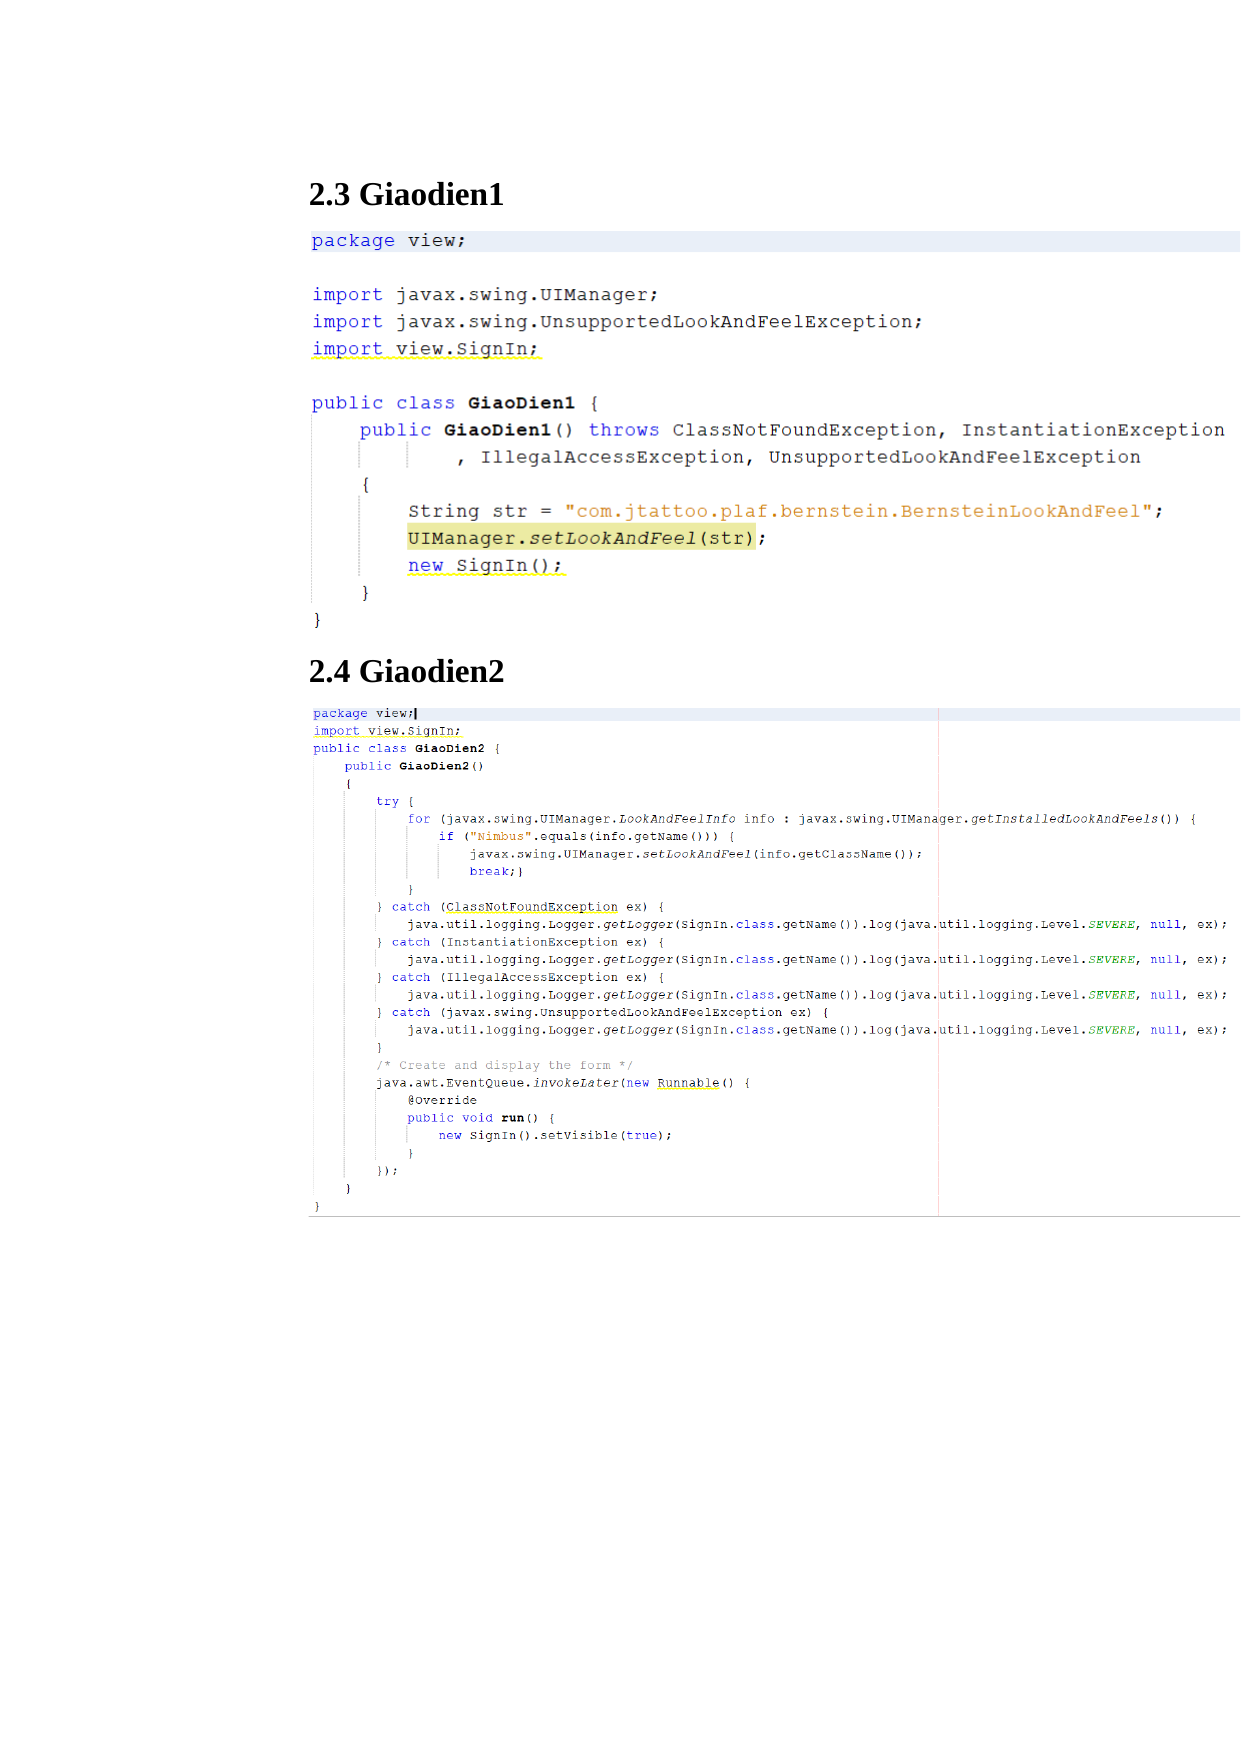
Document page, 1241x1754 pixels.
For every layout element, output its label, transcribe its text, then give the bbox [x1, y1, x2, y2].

list 2.3 Giaodien1 [308, 174, 1110, 212]
picture [308, 708, 1241, 1217]
list 2.4 Giaodien2 [308, 651, 1110, 689]
picture [308, 231, 1241, 637]
